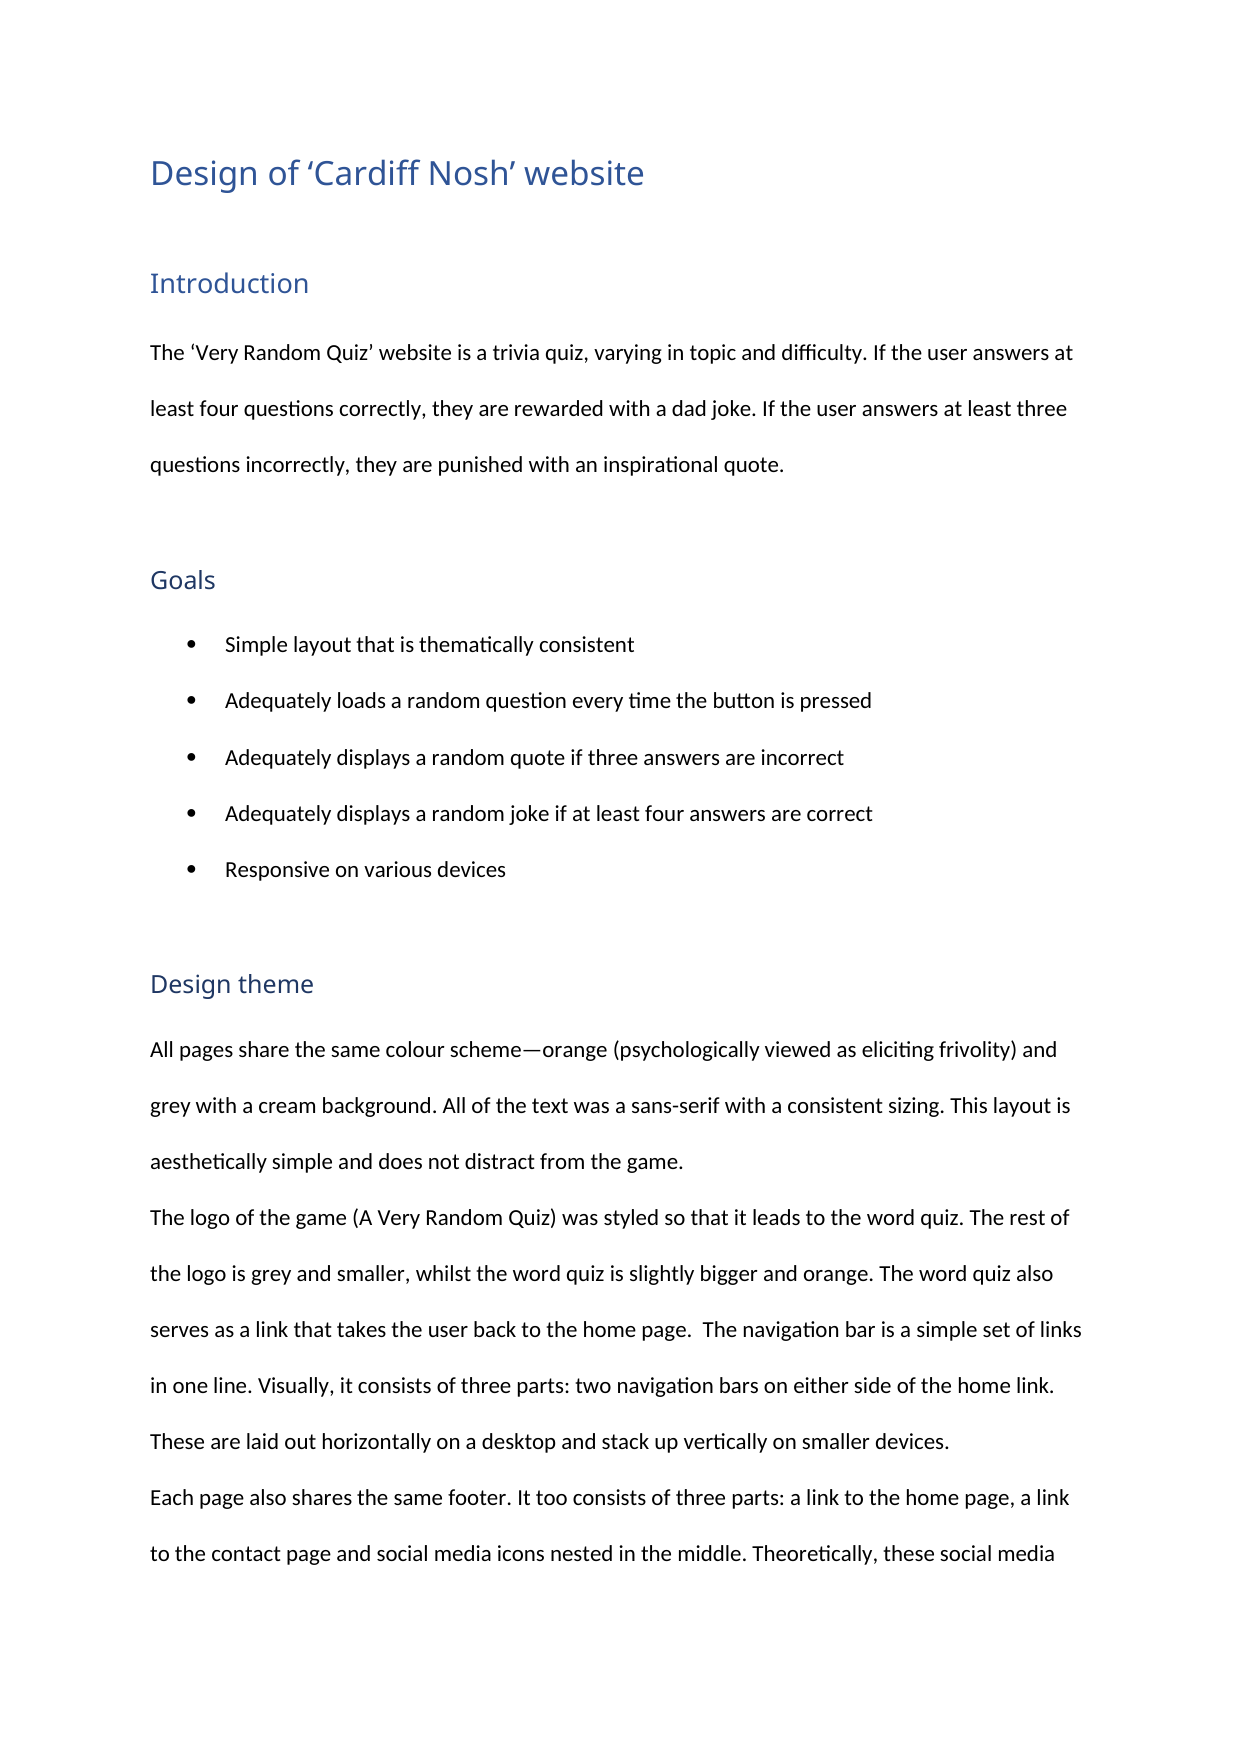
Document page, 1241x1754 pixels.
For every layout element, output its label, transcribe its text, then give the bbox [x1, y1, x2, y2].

list Responsive on various devices [187, 855, 1090, 883]
subtitle Introduction [150, 264, 1090, 301]
list Adequately displays a random joke if at least four answers are correct [187, 799, 1090, 827]
subtitle Design of ‘Cardiff Nosh’ website [150, 150, 1090, 195]
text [150, 1483, 1090, 1567]
text The ‘Very Random Quiz’ website is a trivia quiz, varying in topic and difficulty. If the user answers at least four questions correctly, they are rewarded with a dad joke. If the user answers at least three questions incorrectly, they are punished with an inspirational quote. [150, 338, 1090, 478]
list Adequately displays a random quote if three answers are incorrect [187, 743, 1090, 771]
subtitle Design theme [150, 967, 1090, 1001]
text All pages share the same colour scheme—orange (psychologically viewed as eliciting frivolity) and grey with a cream background. All of the text was a sans-serif with a consistent sizing. This layout is aesthetically simple and does not distract from the game. [150, 1035, 1090, 1175]
text The logo of the game (A Very Random Quiz) was styled so that it leads to the word quiz. The rest of the logo is grey and smaller, whilst the word quiz is slightly bigger and orange. The word quiz also serves as a link that takes the user back to the home page. The navigation bar is a simple set of links in one line. Visually, it consists of three parts: two navigation bars on either side of the home link. These are laid out horizontally on a desktop and stack up vertically on smaller devices. [150, 1203, 1090, 1455]
subtitle Goals [150, 562, 1090, 596]
list Adequately loads a random question every time the button is pressed [187, 687, 1090, 714]
list Simple layout that is thematically consistent [187, 631, 1090, 658]
